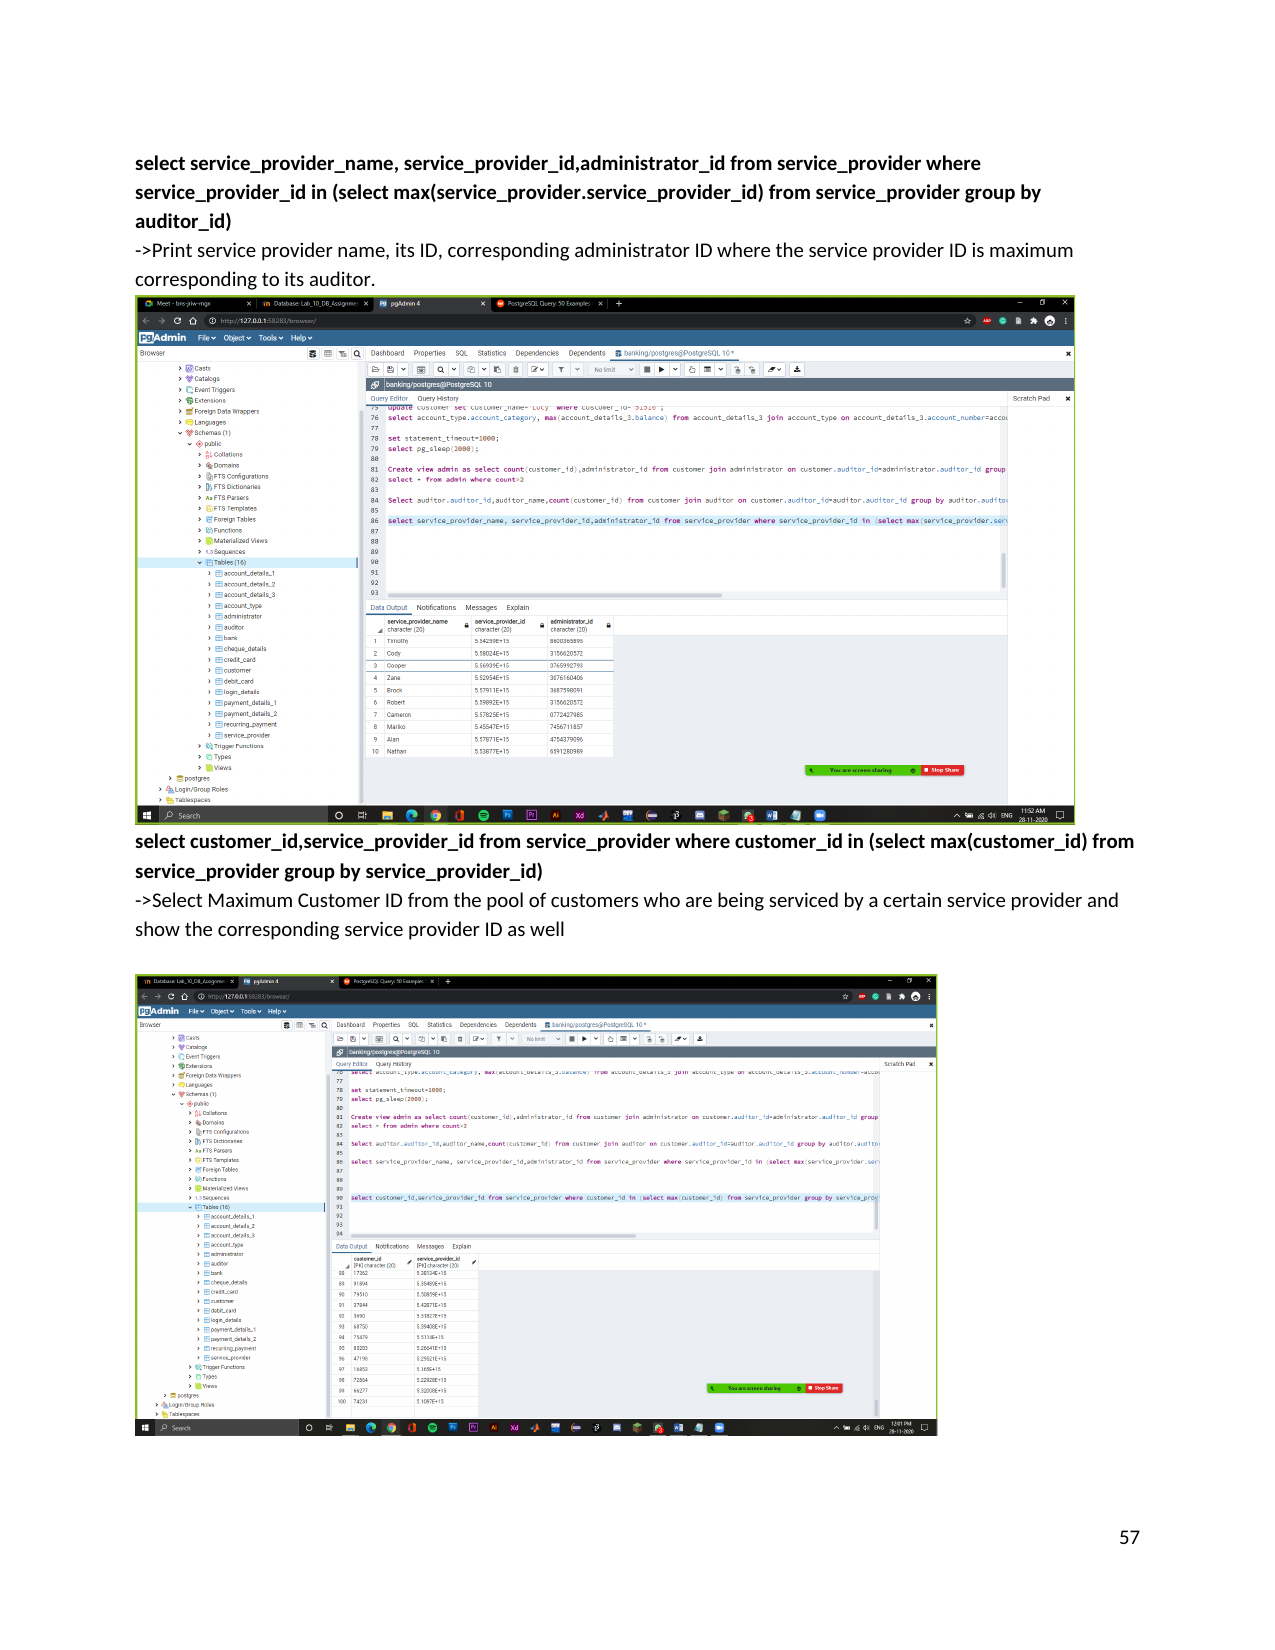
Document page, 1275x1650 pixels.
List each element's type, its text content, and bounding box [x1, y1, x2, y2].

text select customer_id,service_provider_id from service_provider where customer_id in (select max(customer_id) from service_provider group by service_provider_id) [135, 829, 1140, 883]
picture [135, 295, 1076, 825]
picture [135, 974, 938, 1436]
text select service_provider_name, service_provider_id,administrator_id from service_provider where service_provider_id in (select max(service_provider.service_provider_id) from service_provider group by auditor_id) [135, 150, 1140, 234]
text ->Print service provider name, its ID, corresponding administrator ID where the service provider ID is maximum corresponding to its auditor. [135, 237, 1140, 292]
text ->Select Maximum Customer ID from the pool of customers who are being serviced by a certain service provider and show the corresponding service provider ID as well [135, 887, 1140, 942]
